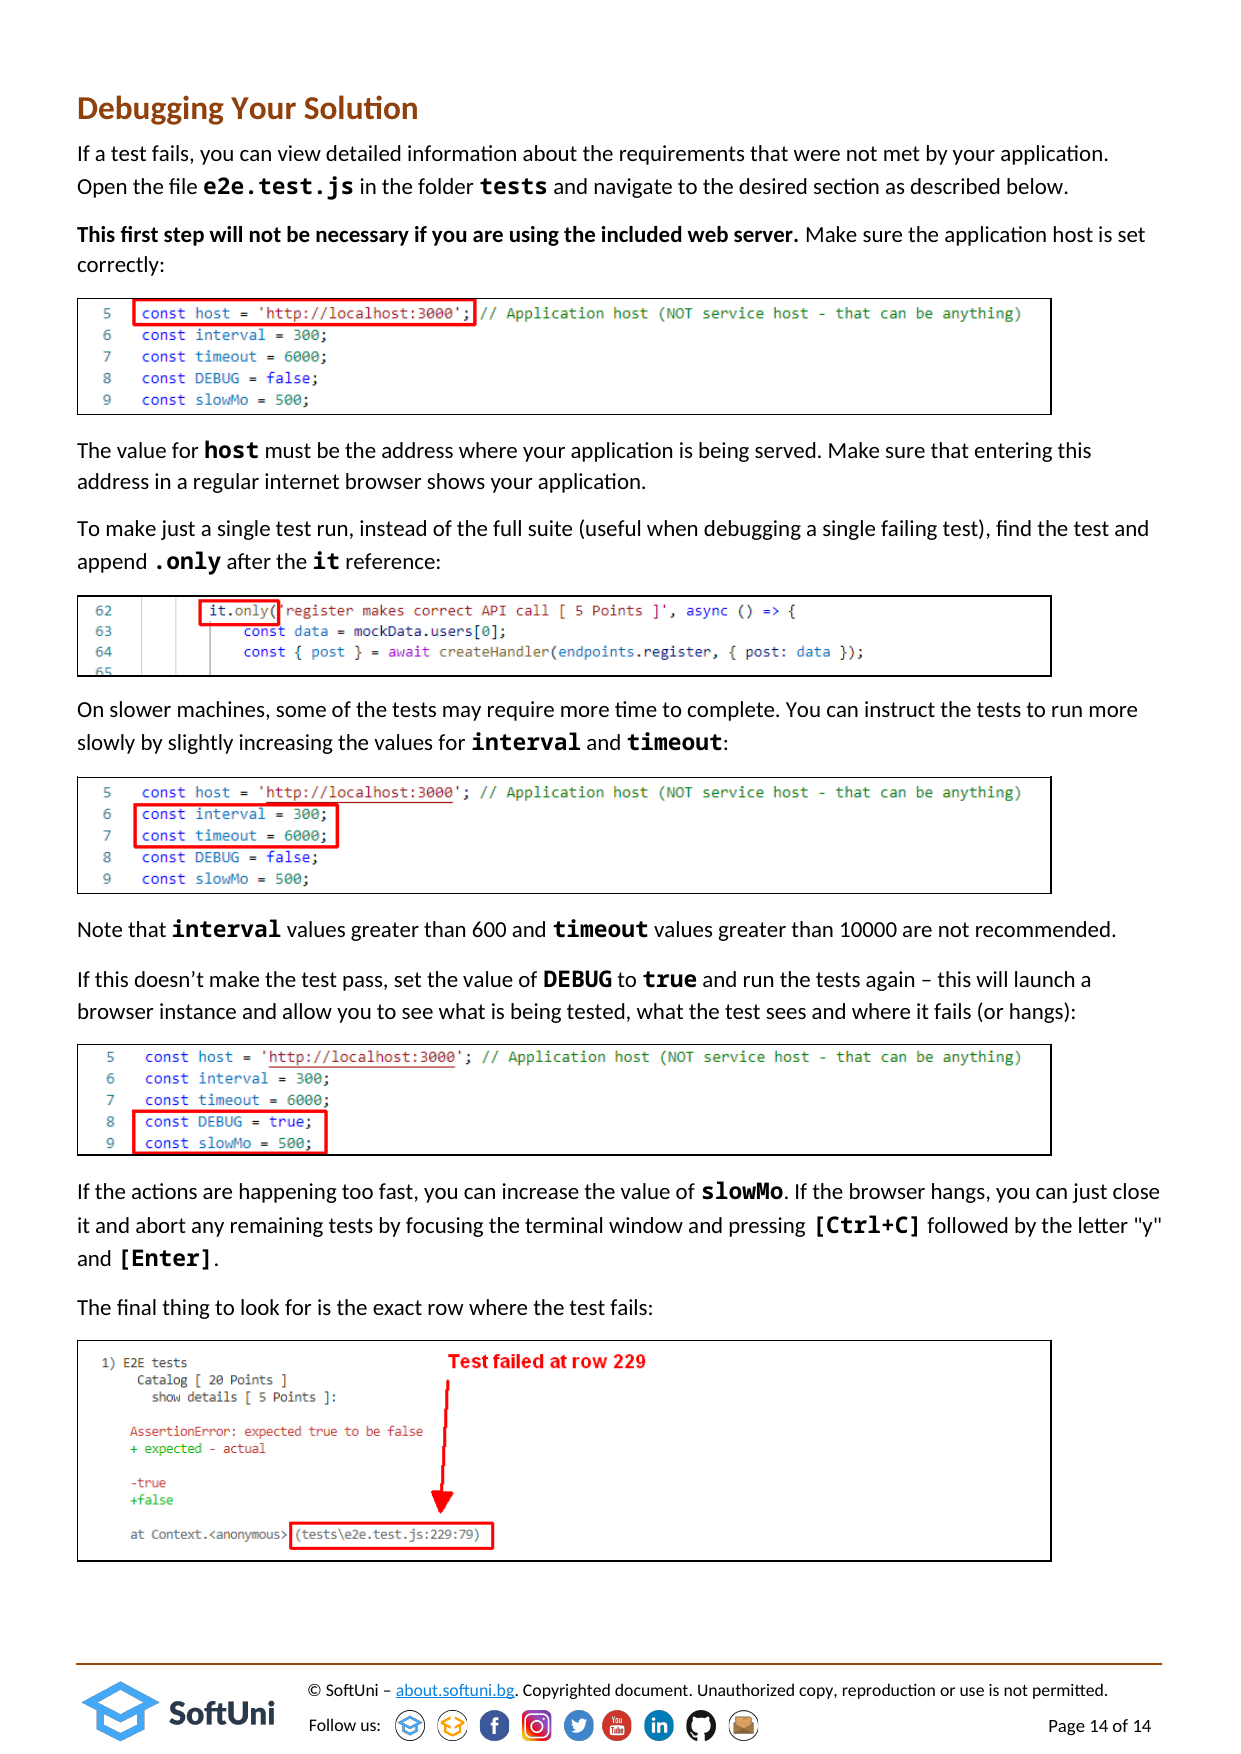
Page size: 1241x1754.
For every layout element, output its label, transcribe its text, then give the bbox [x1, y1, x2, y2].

text The value for host must be the address where your application is being served. Make sure that entering this address in a regular internet browser shows your application. [77, 434, 1163, 496]
picture [78, 1341, 736, 1560]
picture [437, 1710, 468, 1741]
picture [644, 1732, 653, 1741]
text On slower machines, some of the tests may require more time to complete. You can instruct the tests to run more slowly by slightly increasing the values for interval and timeout: [77, 695, 1163, 757]
text This first step will not be necessary if you are using the included web server. Make sure the application host is set correctly: [77, 220, 1163, 278]
picture [728, 1710, 759, 1741]
picture [564, 1710, 594, 1741]
text If the actions are happening too fast, you can increase the value of slowMo. If the browser hangs, you can just close it and abort any remaining tests by focusing the terminal window and pressing [Ctrl+C] followed by the letter "y" and [Enter]. [77, 1175, 1163, 1273]
picture [78, 299, 1050, 414]
text Debugging Your Solution [77, 87, 1163, 128]
picture [644, 1710, 653, 1719]
picture [686, 1710, 716, 1741]
picture [75, 1676, 281, 1747]
picture [658, 1723, 667, 1732]
text To make just a single test run, instead of the full suite (useful when debugging a single failing test), find the test and append .only after the it reference: [77, 514, 1163, 576]
text The final thing to look for is the exact row where the test fails: [77, 1293, 1163, 1321]
picture [665, 1732, 674, 1741]
picture [602, 1710, 632, 1741]
text If this doesn’t make the test pass, set the value of DEBUG to true and run the tests again – this will launch a browser instance and allow you to see what is being tested, what the test sees and where it fails (or hangs): [77, 963, 1163, 1025]
picture [665, 1710, 674, 1719]
picture [78, 778, 1050, 893]
picture [78, 597, 1050, 675]
picture [395, 1710, 425, 1741]
text If a test fails, you can view detailed information about the requirements that were not met by your application. Open the file e2e.test.js in the folder tests and navigate to the desired section as described below. [77, 139, 1163, 201]
picture [78, 1045, 1050, 1154]
picture [522, 1710, 552, 1741]
text Note that interval values greater than 600 and timeout values greater than 10000 are not recommended. [77, 913, 1163, 944]
picture [479, 1710, 510, 1741]
